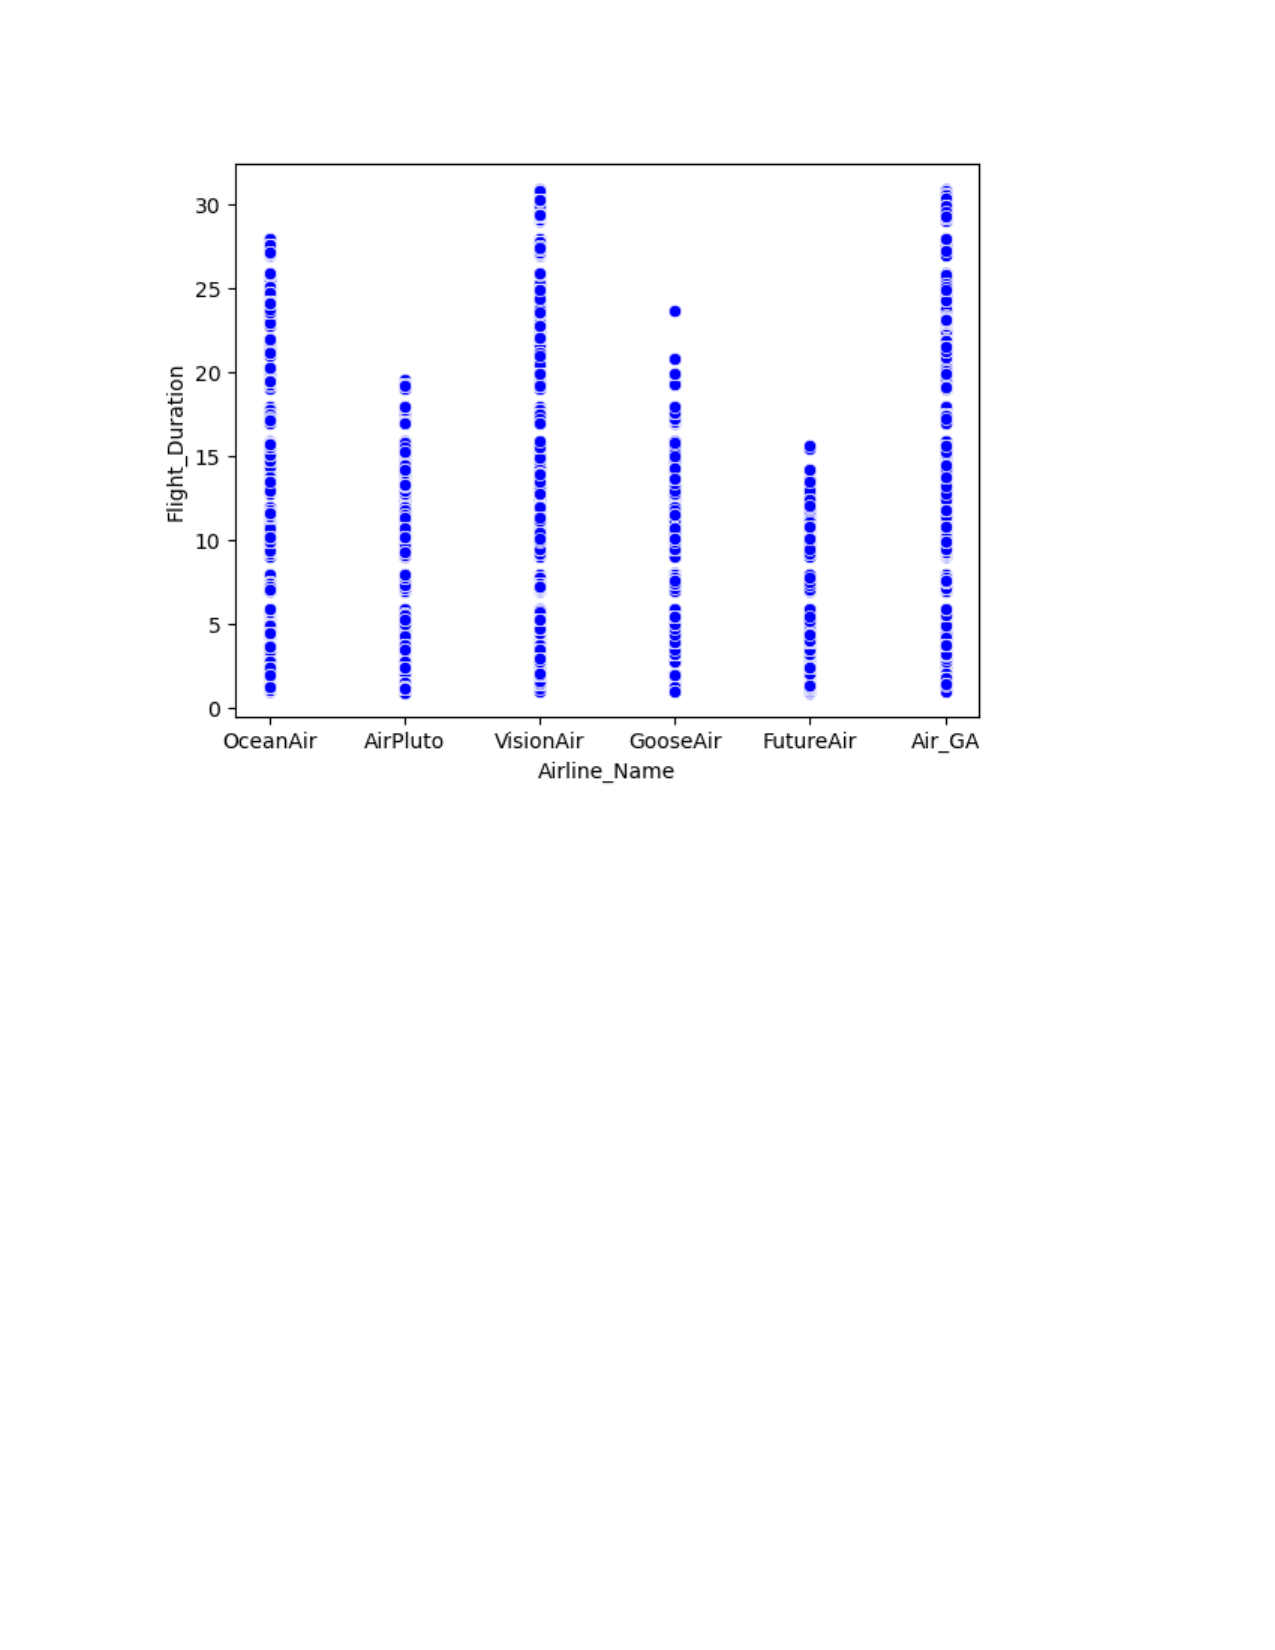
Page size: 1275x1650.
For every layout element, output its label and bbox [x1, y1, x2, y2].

picture [150, 150, 994, 798]
